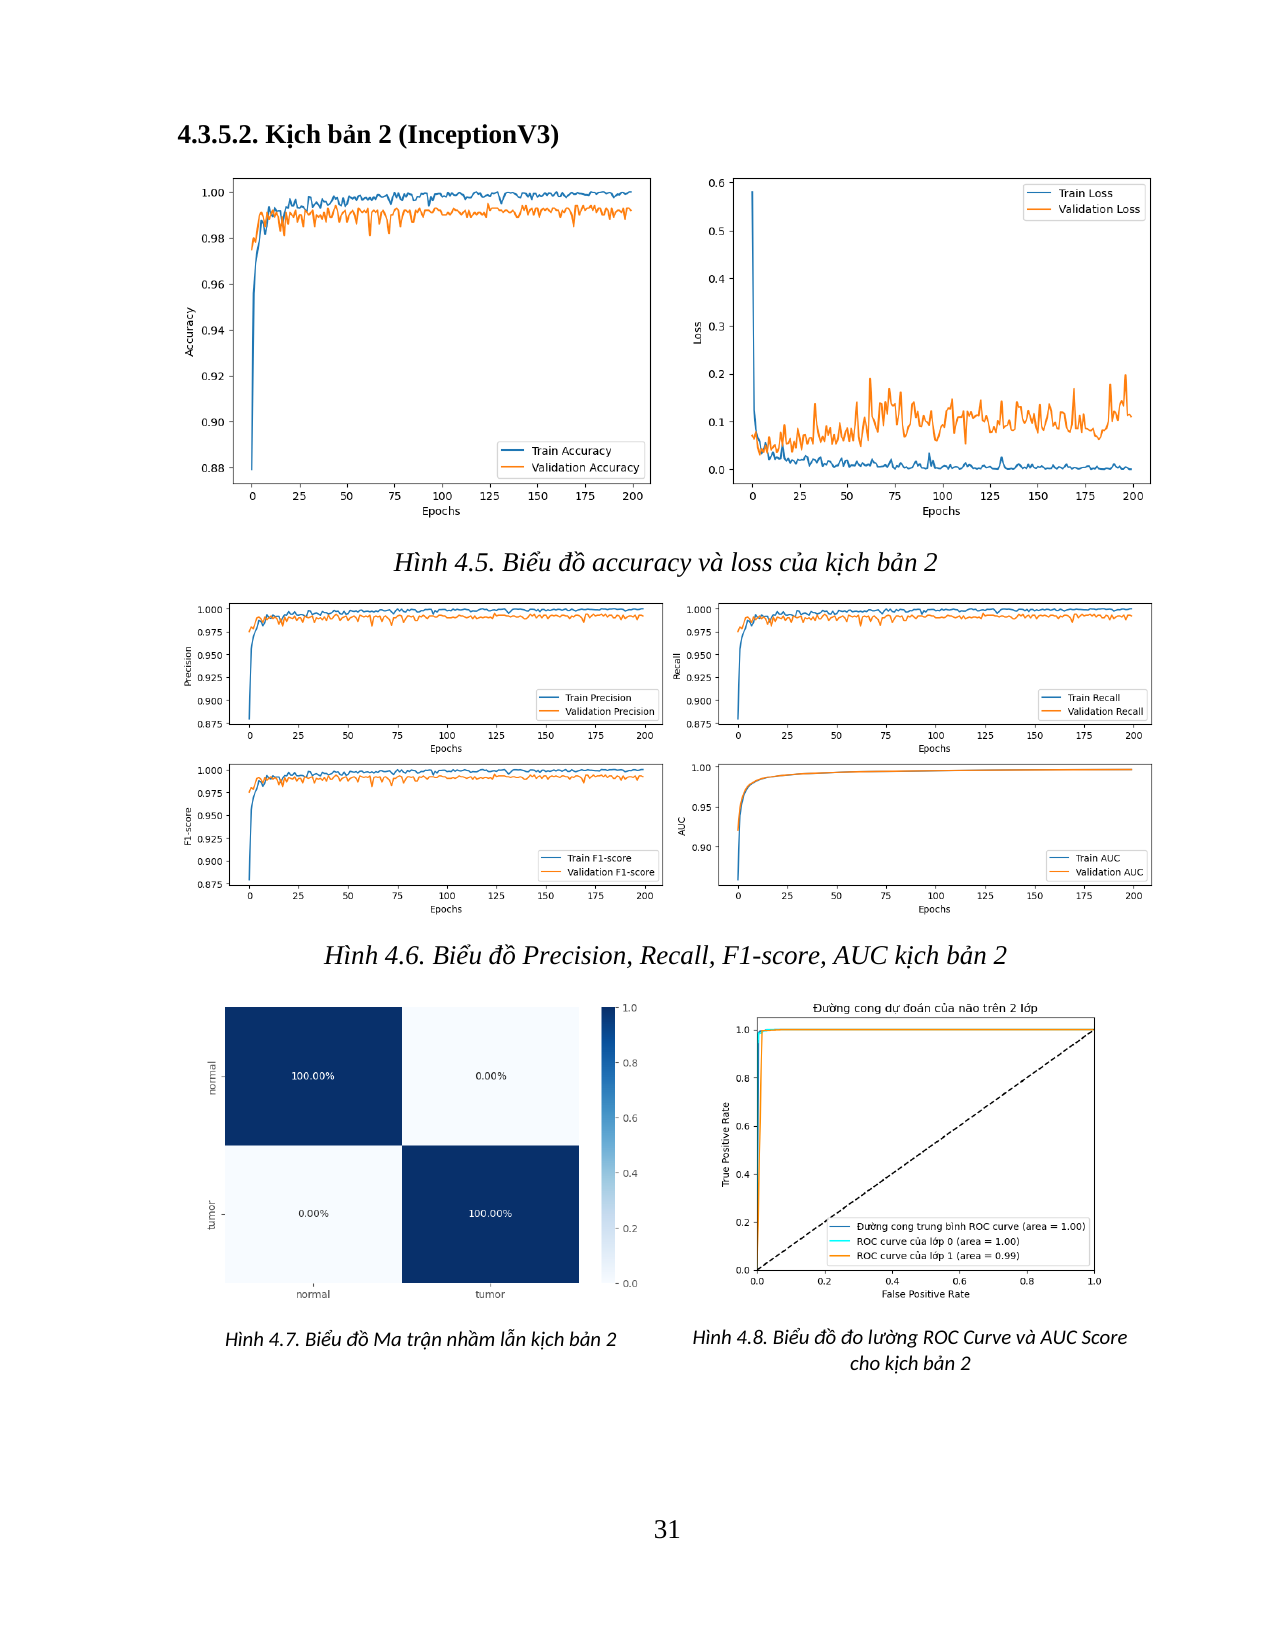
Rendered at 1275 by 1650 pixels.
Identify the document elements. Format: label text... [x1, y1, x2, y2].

picture [200, 997, 644, 1307]
text Hình 4.6. Biểu đồ Precision, Recall, F1-score, AUC kịch bản 2 [177, 939, 1157, 970]
table_header Hình 4.7. Biểu đồ Ma trận nhầm lẫn kịch bản 2 [177, 991, 666, 1439]
picture [177, 171, 1157, 525]
text Hình 4.5. Biểu đồ accuracy và loss của kịch bản 2 [177, 546, 1157, 577]
picture [715, 997, 1108, 1306]
table_header Hình 4.8. Biểu đồ đo lường ROC Curve và AUC Score cho kịch bản 2 [666, 991, 1156, 1439]
subtitle Kịch bản 2 (InceptionV3) [177, 118, 1157, 149]
picture [177, 598, 1157, 920]
